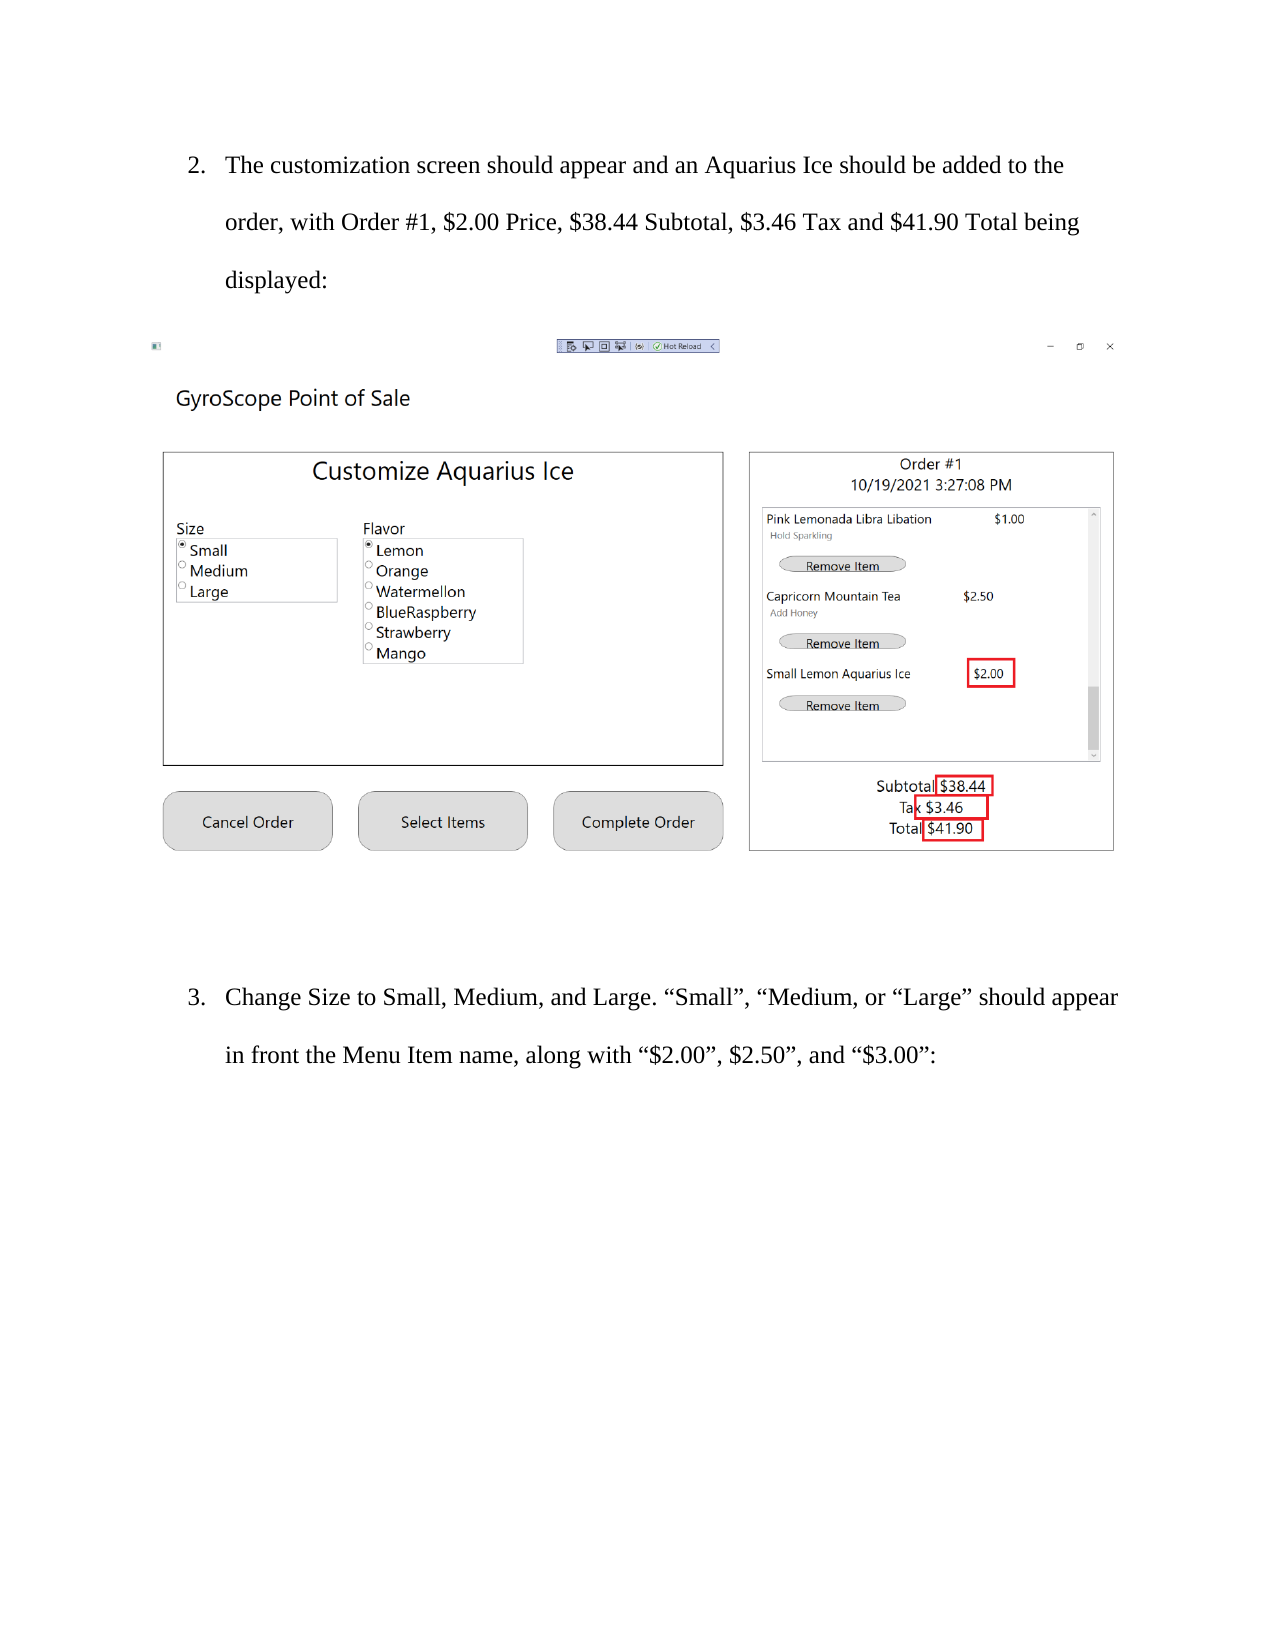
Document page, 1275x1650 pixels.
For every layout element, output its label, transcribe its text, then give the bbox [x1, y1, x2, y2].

list Change Size to Small, Medium, and Large. “Small”, “Medium, or “Large” should appear in front the Menu Item name, along with “$2.00”, $2.50”, and “$3.00”: [187, 982, 1125, 1068]
list The customization screen should appear and an Aquarius Ice should be added to the order, with Order #1, $2.00 Price, $38.44 Subtotal, $3.46 Tax and $41.90 Total being displayed: [187, 150, 1125, 294]
picture [150, 339, 1125, 863]
